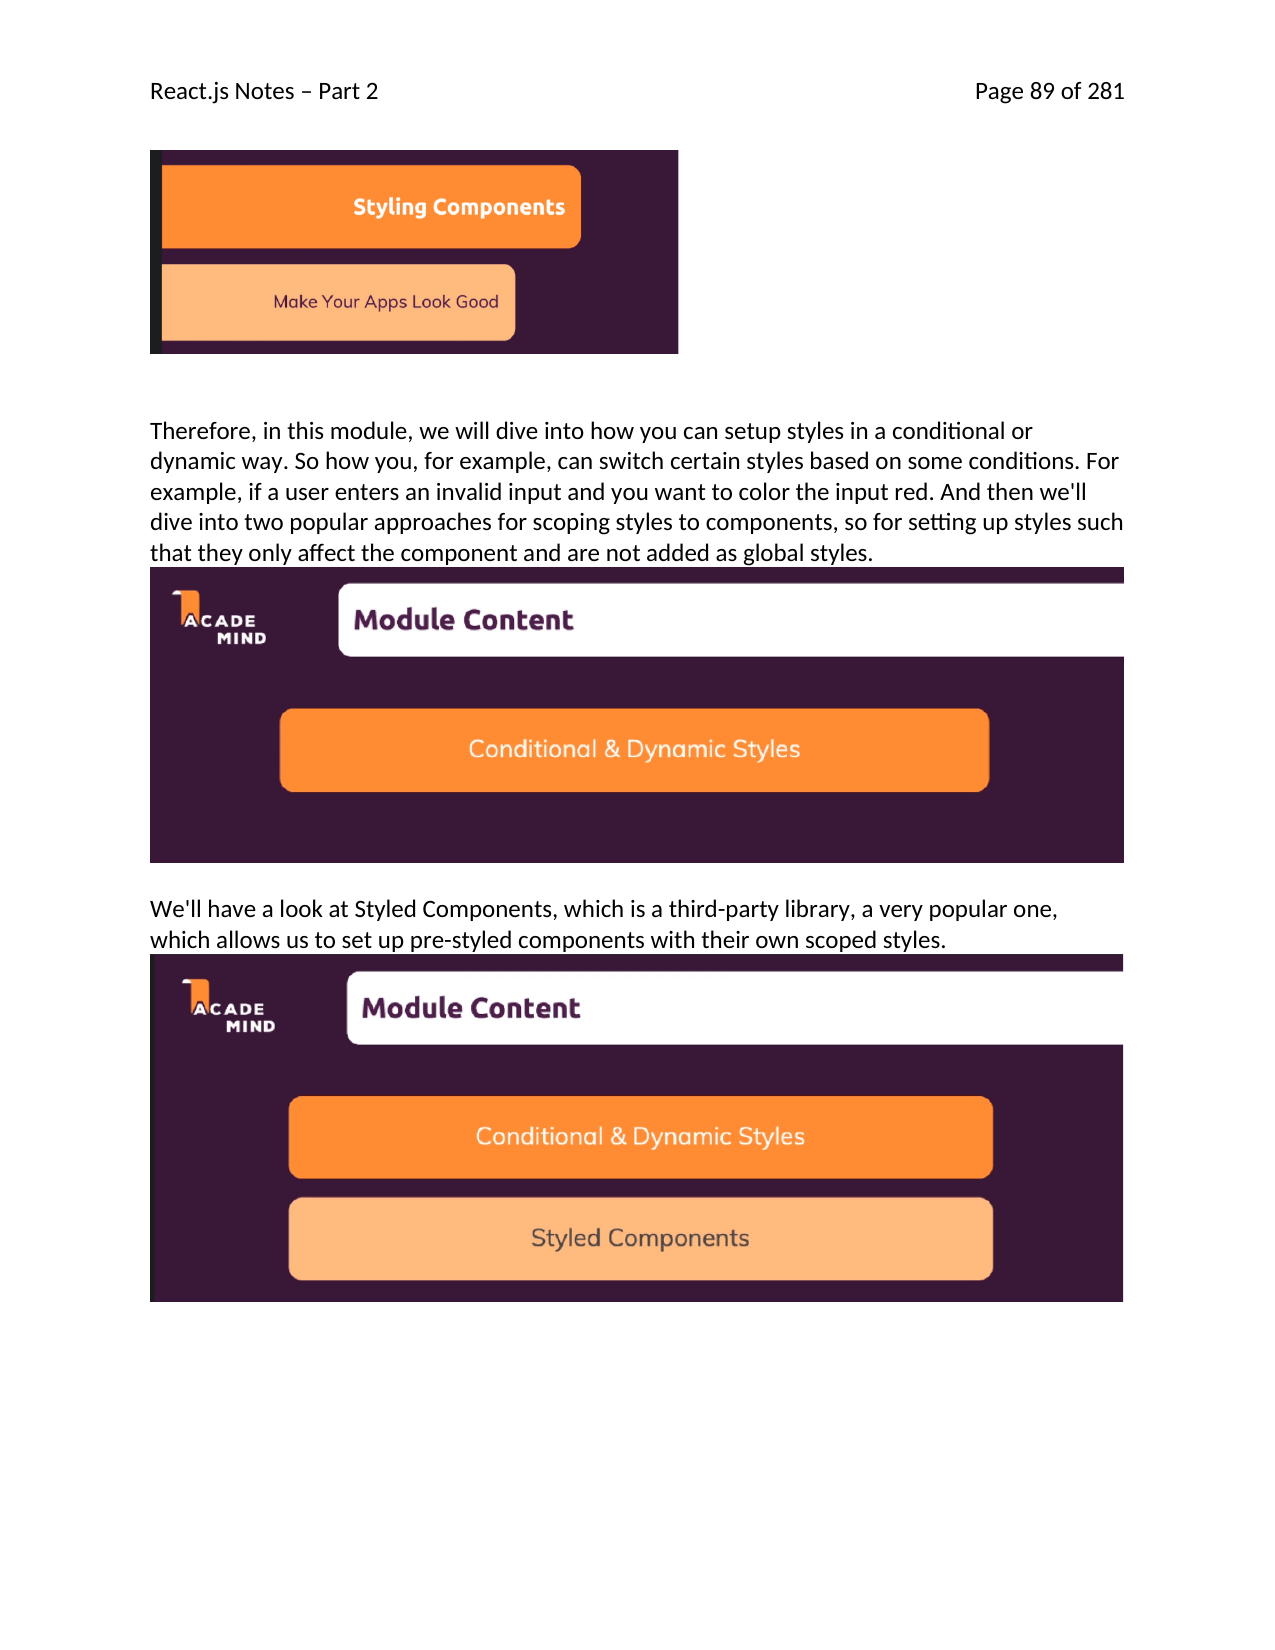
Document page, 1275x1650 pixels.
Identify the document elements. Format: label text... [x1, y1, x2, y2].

picture [150, 954, 1124, 1302]
picture [150, 567, 1124, 863]
picture [150, 150, 679, 354]
text Therefore, in this module, we will dive into how you can setup styles in a conditional or dynamic way. So how you, for example, can switch certain styles based on some conditions. For example, if a user enters an invalid input and you want to color the input red. And then we'll dive into two popular approaches for scoping styles to components, so for setting up styles such that they only affect the component and are not added as global styles. [150, 415, 1125, 567]
text We'll have a look at Styled Components, which is a third-party library, a very popular one, which allows us to set up pre-styled components with their own scoped styles. [150, 893, 1125, 954]
